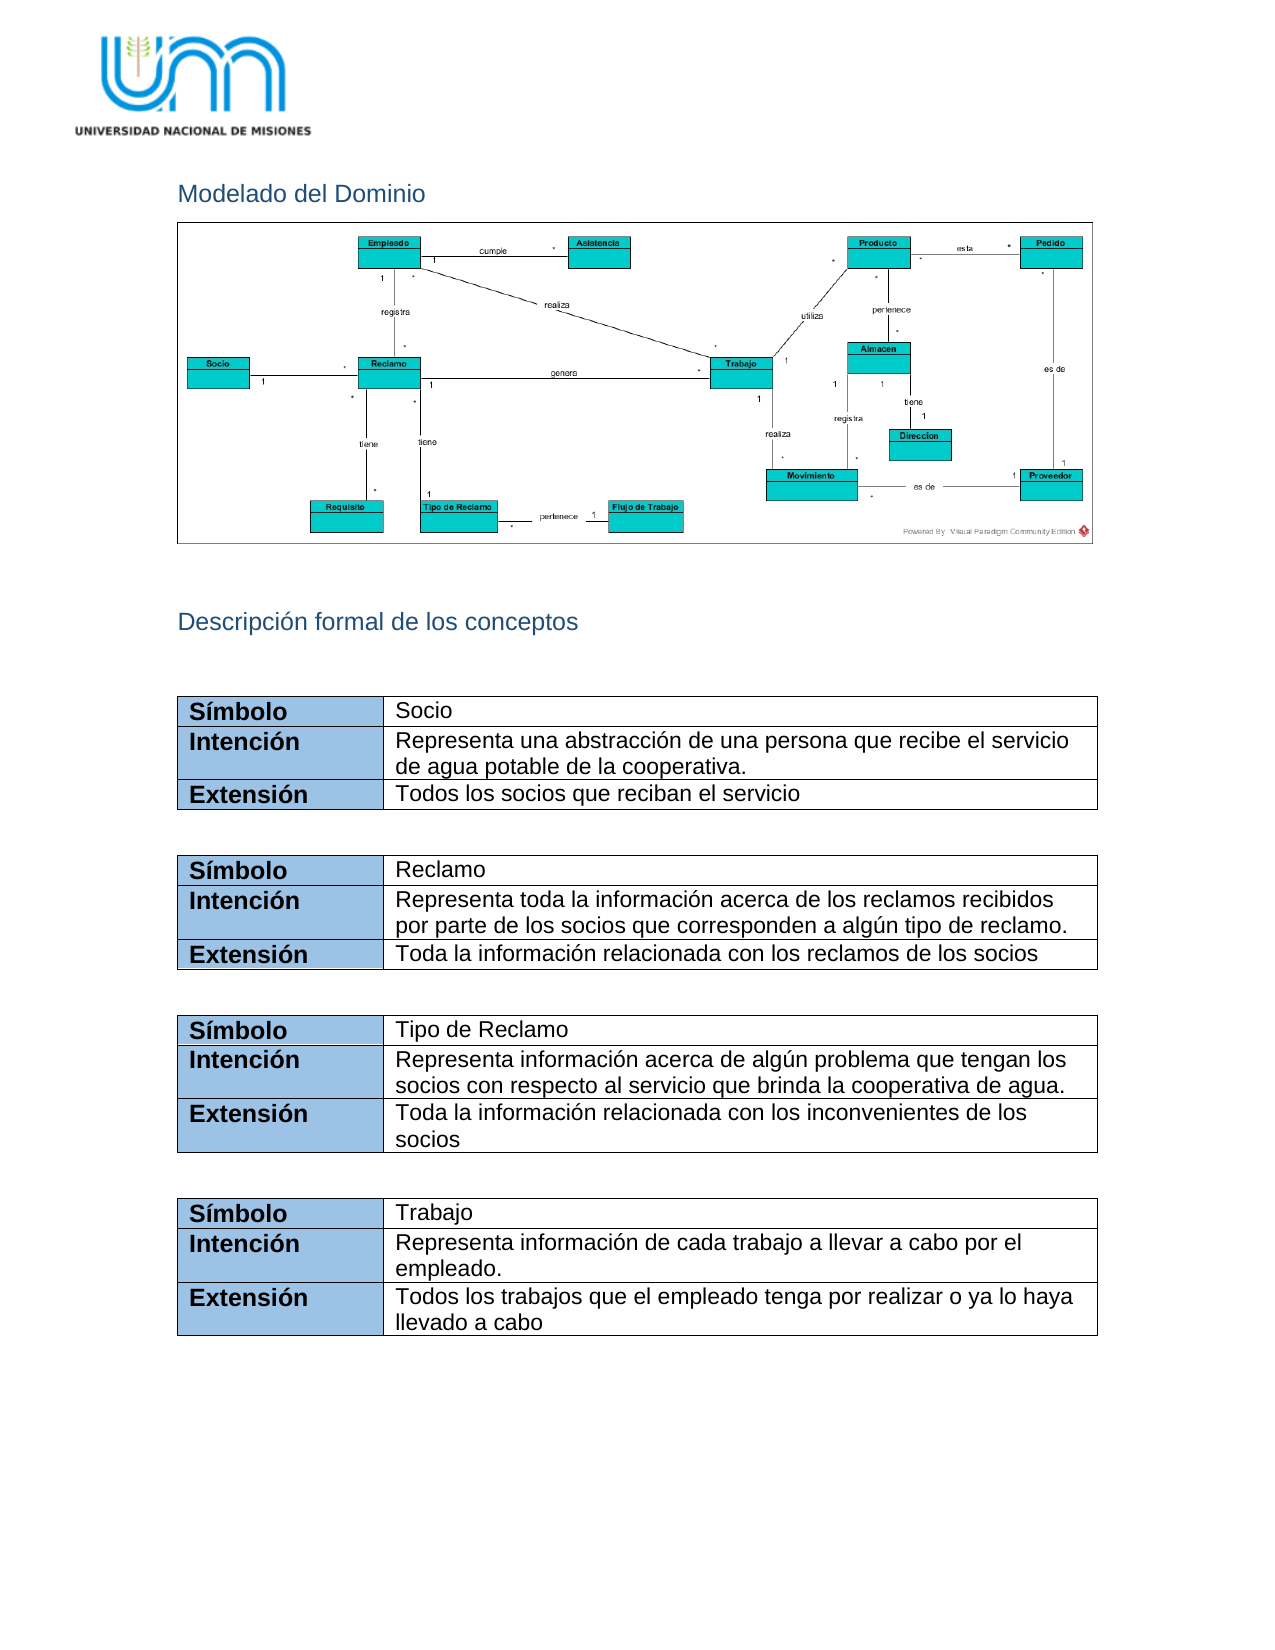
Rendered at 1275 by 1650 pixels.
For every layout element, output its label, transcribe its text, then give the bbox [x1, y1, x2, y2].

table_cell Intención [178, 727, 383, 779]
table_cell Representa toda la información acerca de los reclamos recibidos por parte de los socios que corresponden a algún tipo de reclamo. [384, 886, 1097, 939]
table_cell Extensión [178, 1283, 383, 1335]
table_cell Representa una abstracción de una persona que recibe el servicio de agua potable de la cooperativa. [384, 727, 1097, 779]
subtitle Modelado del Dominio [177, 179, 1098, 208]
table_cell Extensión [178, 780, 383, 809]
table_header Tipo de Reclamo [384, 1016, 1097, 1044]
table_header Símbolo [178, 1016, 383, 1044]
table_cell Representa información acerca de algún problema que tengan los socios con respecto al servicio que brinda la cooperativa de agua. [384, 1046, 1097, 1098]
table_cell Toda la información relacionada con los reclamos de los socios [384, 940, 1097, 968]
table_cell Extensión [178, 940, 383, 968]
table_cell Todos los trabajos que el empleado tenga por realizar o ya lo haya llevado a cabo [384, 1283, 1097, 1335]
picture [65, 32, 322, 138]
table_header Socio [384, 697, 1097, 726]
table_header Reclamo [384, 856, 1097, 885]
table_header Símbolo [178, 1199, 383, 1228]
table_header Símbolo [178, 697, 383, 726]
table_header Trabajo [384, 1199, 1097, 1228]
table_cell Extensión [178, 1099, 383, 1152]
table_cell Toda la información relacionada con los inconvenientes de los socios [384, 1099, 1097, 1152]
table_cell Representa información de cada trabajo a llevar a cabo por el empleado. [384, 1229, 1097, 1282]
picture [177, 222, 1093, 544]
table_cell Todos los socios que reciban el servicio [384, 780, 1097, 809]
table_header Símbolo [178, 856, 383, 885]
subtitle Descripción formal de los conceptos [177, 607, 1098, 636]
table_cell Intención [178, 886, 383, 939]
table_cell Intención [178, 1229, 383, 1282]
table_cell Intención [178, 1046, 383, 1098]
